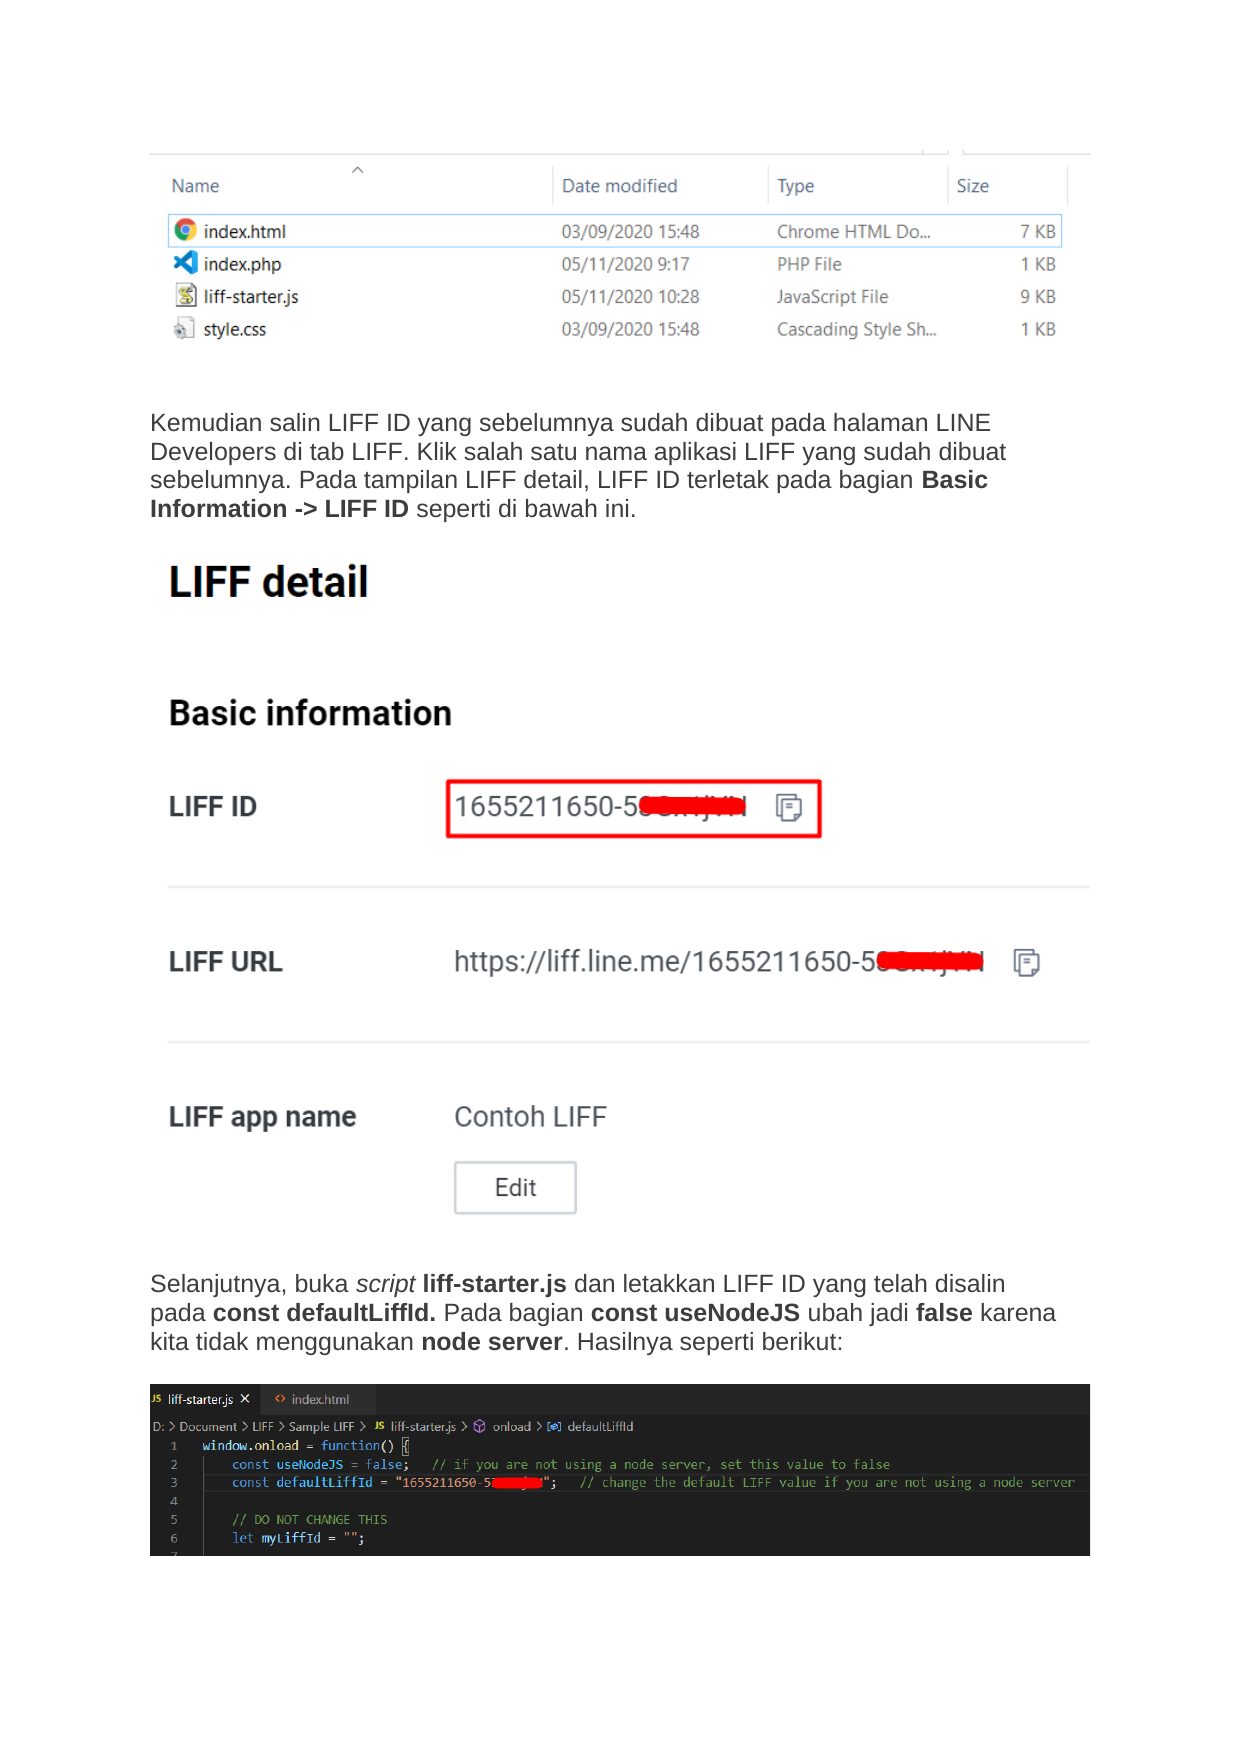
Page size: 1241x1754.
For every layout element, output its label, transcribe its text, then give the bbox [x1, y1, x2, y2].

picture [150, 1384, 1091, 1556]
picture [150, 150, 1091, 379]
picture [150, 552, 1091, 1240]
text Kemudian salin LIFF ID yang sebelumnya sudah dibuat pada halaman LINE Developers di tab LIFF. Klik salah satu nama aplikasi LIFF yang sudah dibuat sebelumnya. Pada tampilan LIFF detail, LIFF ID terletak pada bagian Basic Information -> LIFF ID seperti di bawah ini. [150, 408, 1090, 523]
text Selanjutnya, buka script liff-starter.js dan letakkan LIFF ID yang telah disalin pada const defaultLiffId. Pada bagian const useNodeJS ubah jadi false karena kita tidak menggunakan node server. Hasilnya seperti berikut: [150, 1269, 1090, 1355]
